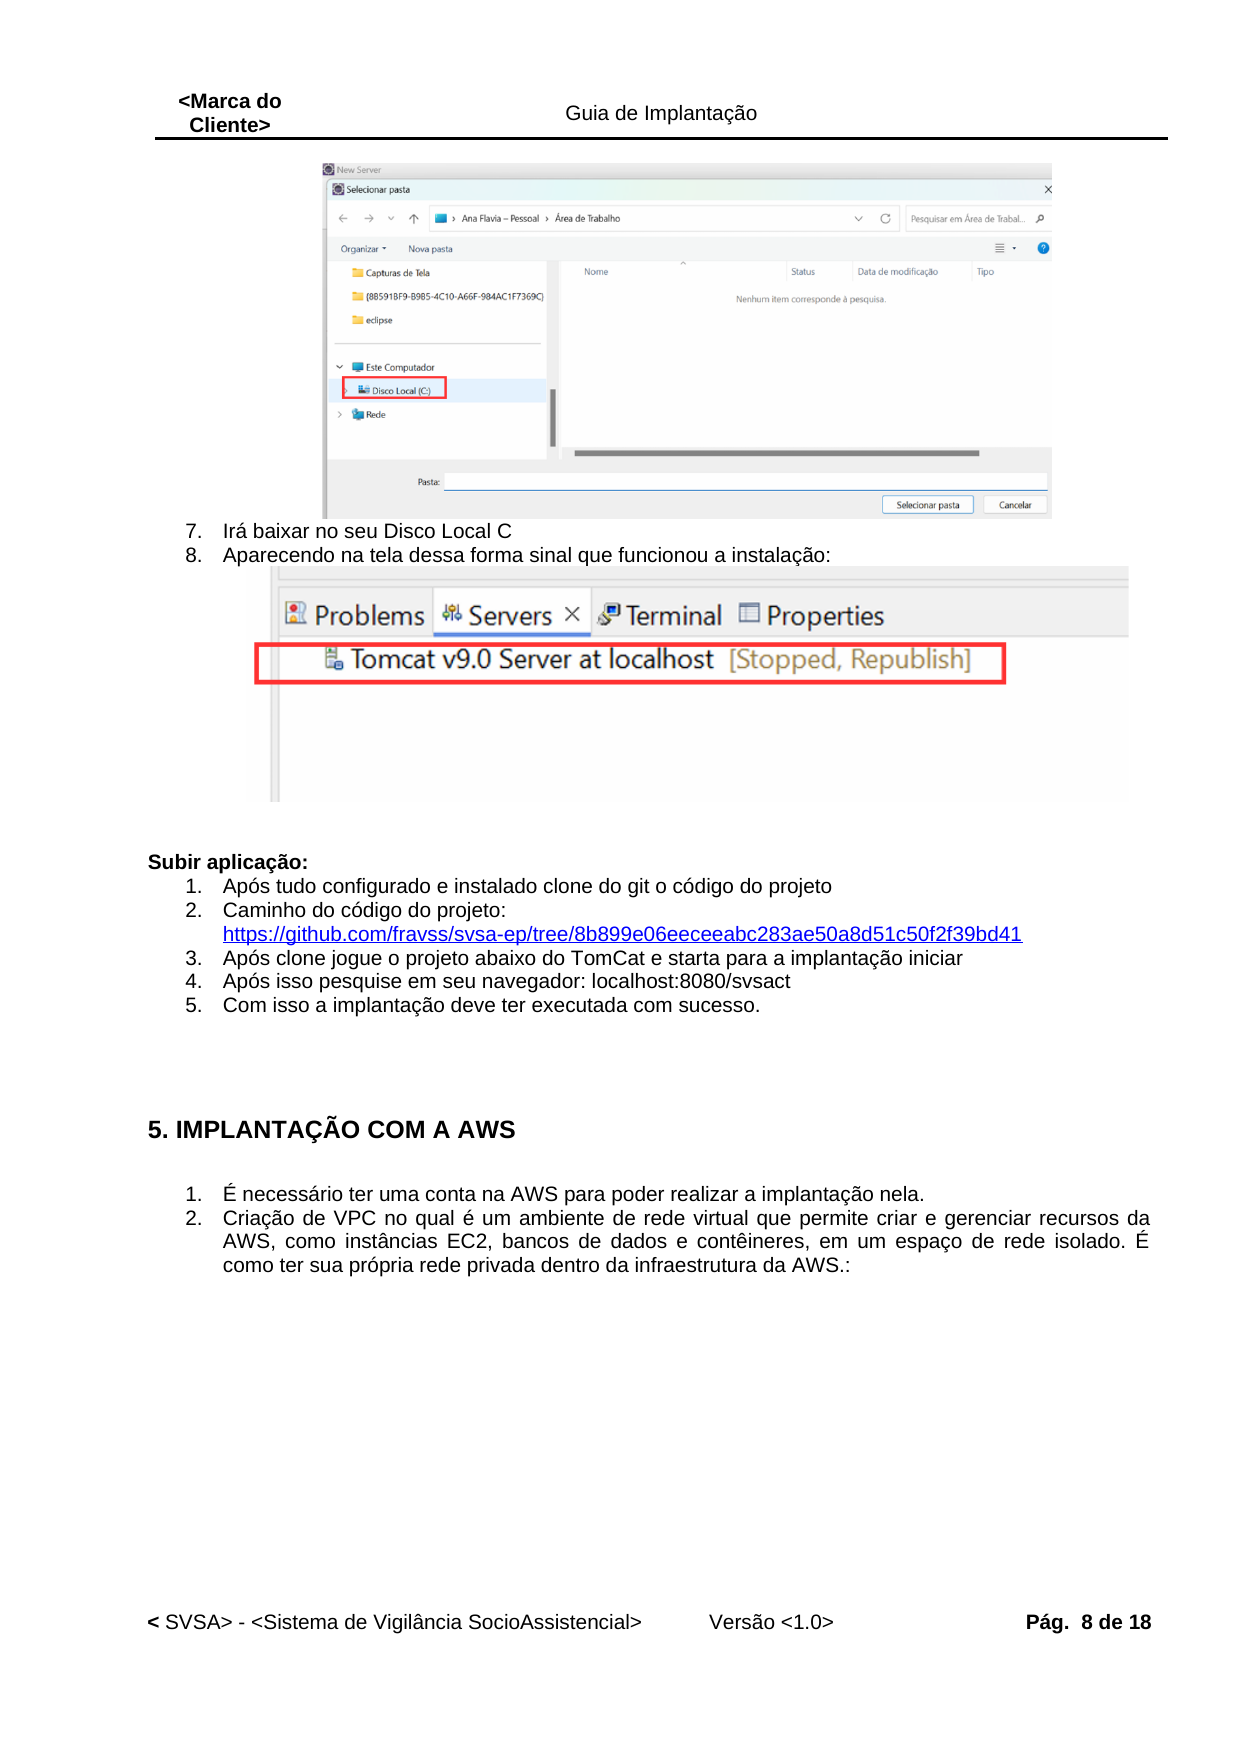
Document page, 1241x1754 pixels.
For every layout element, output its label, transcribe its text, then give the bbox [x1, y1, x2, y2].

list É necessário ter uma conta na AWS para poder realizar a implantação nela. [185, 1181, 1152, 1205]
picture [322, 163, 1052, 519]
list Criação de VPC no qual é um ambiente de rede virtual que permite criar e gerenciar recursos da AWS, como instâncias EC2, bancos de dados e contêineres, em um espaço de rede isolado. É como ter sua própria rede privada dentro da infraestrutura da AWS.: [185, 1205, 1152, 1277]
subtitle IMPLANTAÇÃO COM A AWS [148, 1115, 1152, 1144]
list Após tudo configurado e instalado clone do git o código do projeto [185, 873, 1152, 897]
text Subir aplicação: [148, 849, 1152, 873]
list Após clone jogue o projeto abaixo do TomCat e starta para a implantação iniciar [185, 945, 1152, 969]
list Com isso a implantação deve ter executada com sucesso. [185, 993, 1152, 1017]
list Irá baixar no seu Disco Local C [185, 519, 1152, 543]
picture [245, 566, 1129, 802]
list Após isso pesquise em seu navegador: localhost:8080/svsact [185, 969, 1152, 993]
list Aparecendo na tela dessa forma sinal que funcionou a instalação: [185, 543, 1152, 567]
list Caminho do código do projeto: https://github.com/fravss/svsa-ep/tree/8b899e06eeceeabc283ae50a8d51c50f2f39bd41 [185, 897, 1152, 945]
